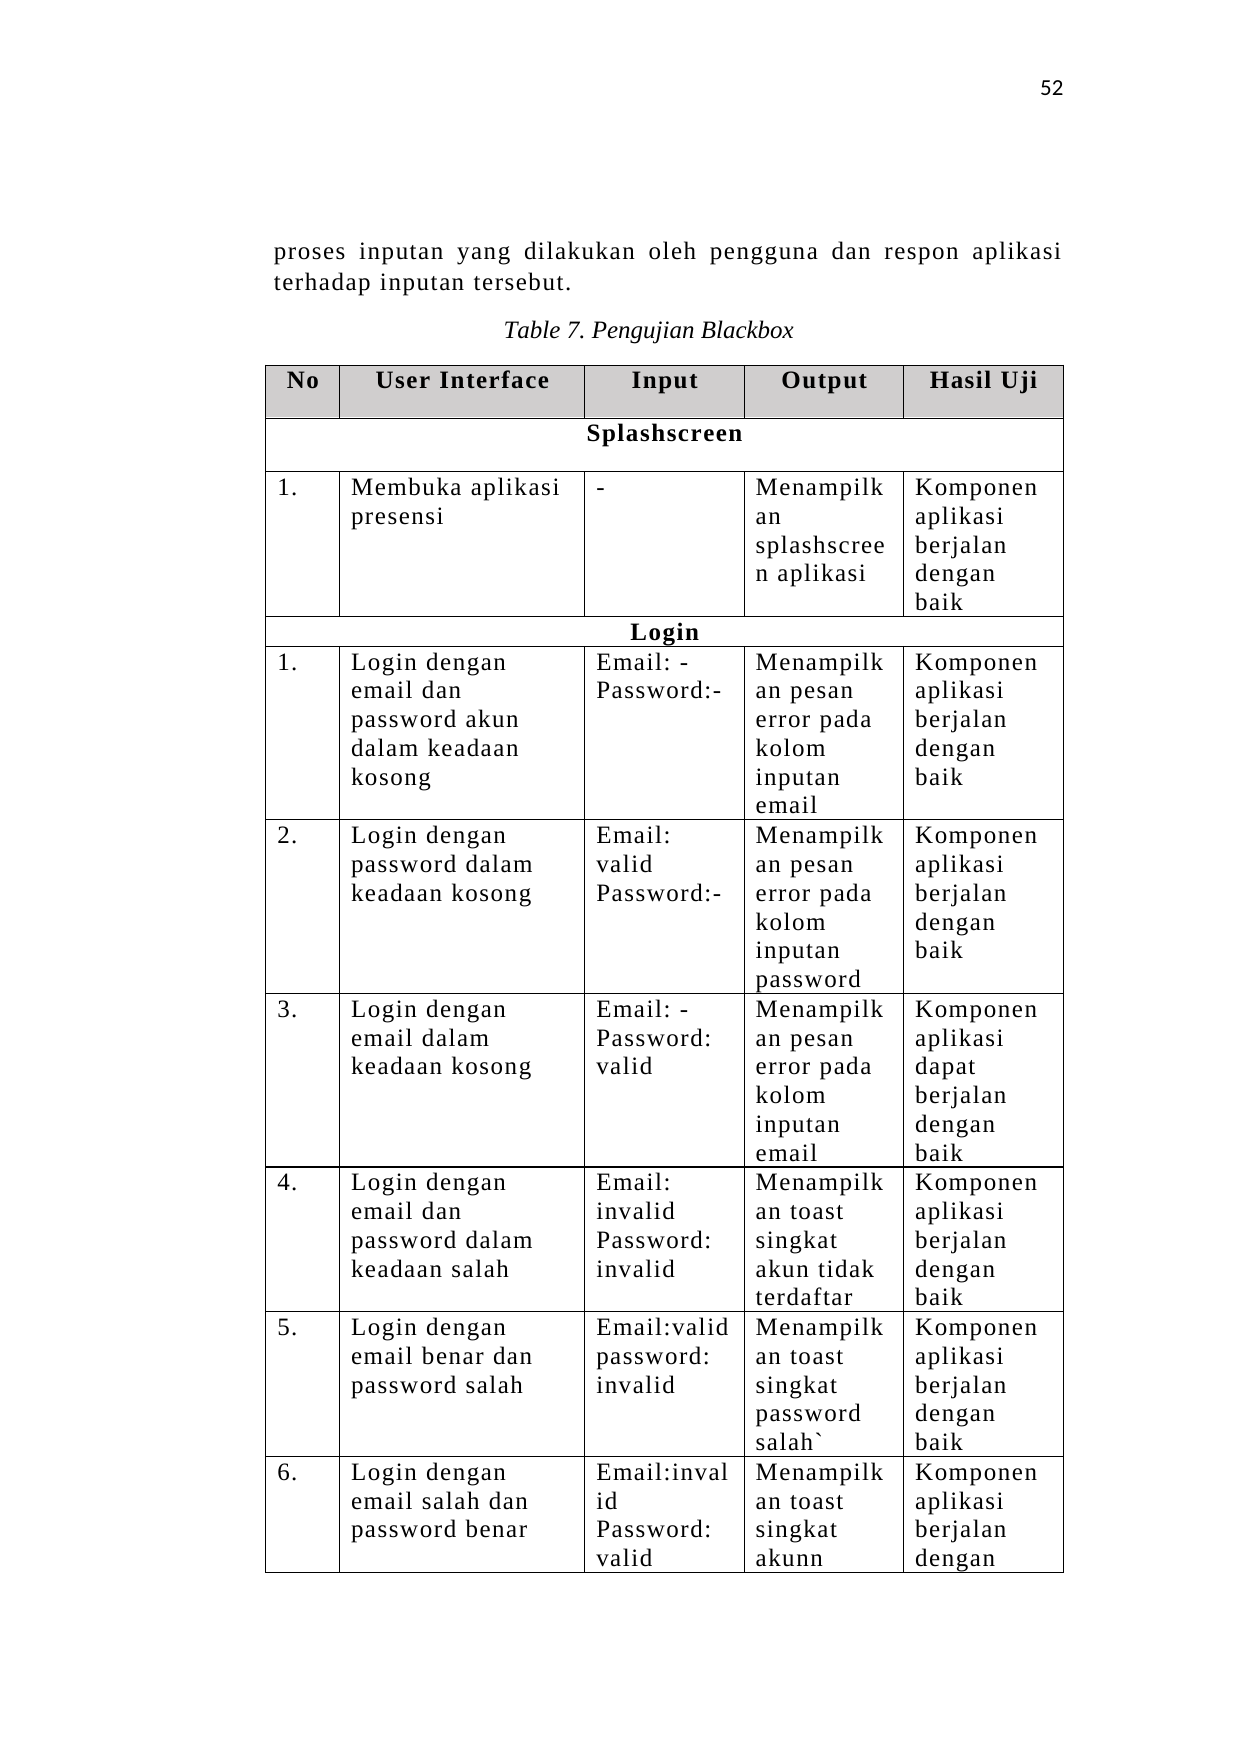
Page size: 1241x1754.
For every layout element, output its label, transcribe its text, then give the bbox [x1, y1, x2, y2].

table_cell Menampilkan pesan error pada kolom inputan password [745, 820, 903, 993]
table_cell Komponen aplikasi berjalan dengan baik [904, 647, 1063, 819]
table_cell 3. [266, 994, 339, 1166]
table_cell - [585, 472, 744, 616]
table_header Input [585, 366, 744, 417]
table_cell 6. [266, 1457, 339, 1572]
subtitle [274, 236, 1063, 296]
table_cell Menampilkan toast singkat password salah` [745, 1312, 903, 1456]
table_cell Menampilkan splashscreen aplikasi [745, 472, 903, 616]
table_cell Email: invalid Password: invalid [585, 1168, 744, 1311]
table_cell Email: valid Password:- [585, 820, 744, 993]
table_header User Interface [340, 366, 584, 417]
table_cell 5. [266, 1312, 339, 1456]
table_cell Menampilkan pesan error pada kolom inputan email [745, 647, 903, 819]
table_cell Komponen aplikasi berjalan dengan baik [904, 472, 1063, 616]
table_cell Komponen aplikasi berjalan dengan baik [904, 1312, 1063, 1456]
table_cell Login dengan email dan password akun dalam keadaan kosong [340, 647, 584, 819]
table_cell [745, 1457, 903, 1572]
table_header No [266, 366, 339, 417]
table_header Output [745, 366, 903, 417]
table_cell Login dengan password dalam keadaan kosong [340, 820, 584, 993]
table_cell Komponen aplikasi berjalan dengan baik [904, 820, 1063, 993]
table_cell 2. [266, 820, 339, 993]
table_cell Splashscreen [266, 419, 1063, 471]
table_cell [340, 1457, 584, 1572]
table_cell Membuka aplikasi presensi [340, 472, 584, 616]
table_cell Komponen aplikasi dapat berjalan dengan baik [904, 994, 1063, 1166]
table_cell Komponen aplikasi berjalan dengan baik [904, 1168, 1063, 1311]
table_cell 1. [266, 647, 339, 819]
table_cell 4. [266, 1168, 339, 1311]
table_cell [585, 1457, 744, 1572]
table_cell Email: - Password: valid [585, 994, 744, 1166]
table_cell Login dengan email benar dan password salah [340, 1312, 584, 1456]
table_cell Email: - Password:- [585, 647, 744, 819]
table_cell 1. [266, 472, 339, 616]
table_cell Menampilkan toast singkat akun tidak terdaftar [745, 1168, 903, 1311]
table_cell Email:validpassword: invalid [585, 1312, 744, 1456]
table_cell Login dengan email dalam keadaan kosong [340, 994, 584, 1166]
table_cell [904, 1457, 1063, 1572]
table_cell Menampilkan pesan error pada kolom inputan email [745, 994, 903, 1166]
table_header Hasil Uji [904, 366, 1063, 417]
table_cell Login dengan email dan password dalam keadaan salah [340, 1168, 584, 1311]
table_cell Login [266, 617, 1063, 646]
